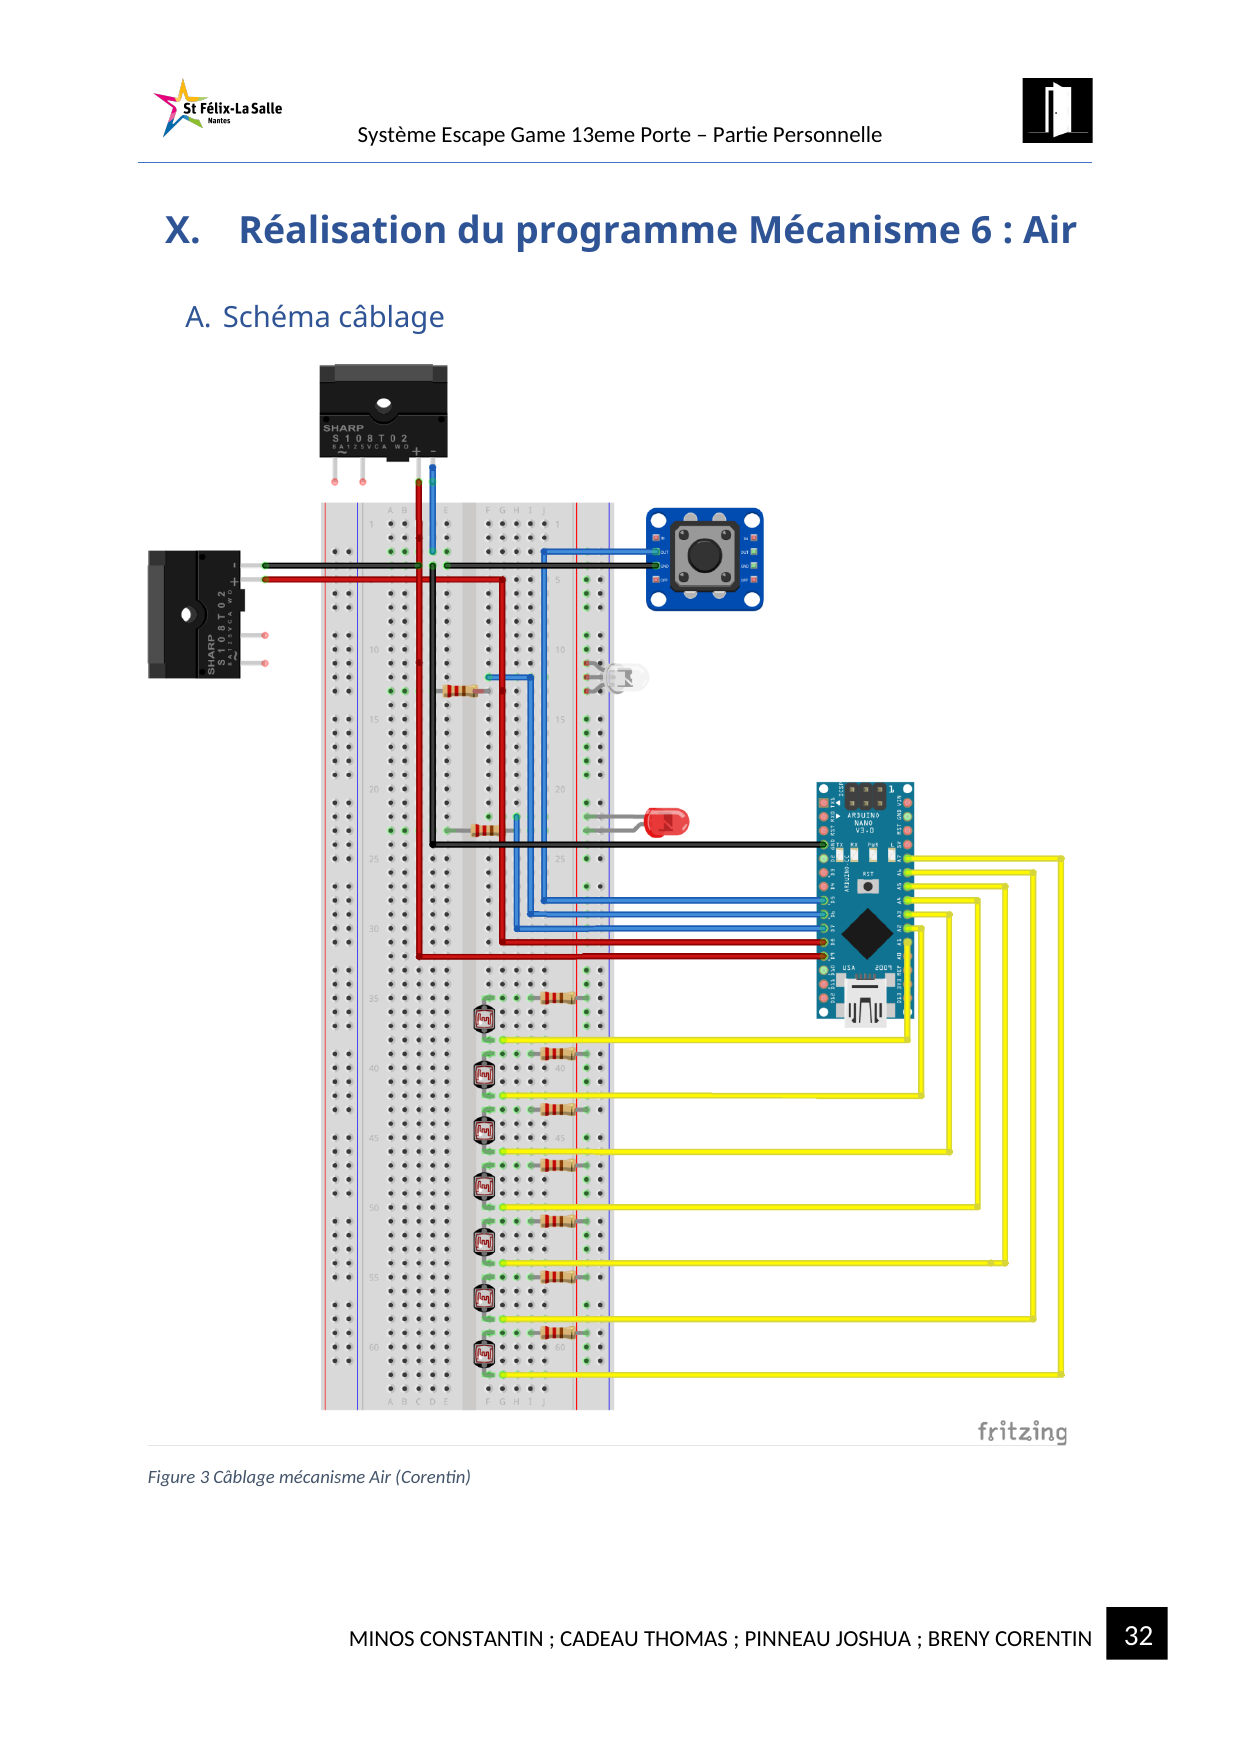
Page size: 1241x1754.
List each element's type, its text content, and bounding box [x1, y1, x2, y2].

subtitle Réalisation du programme Mécanisme 6 : Air [185, 204, 1092, 255]
picture [1022, 78, 1093, 143]
picture [147, 364, 1067, 1446]
subtitle Schéma câblage [185, 296, 1092, 336]
picture [147, 73, 290, 142]
